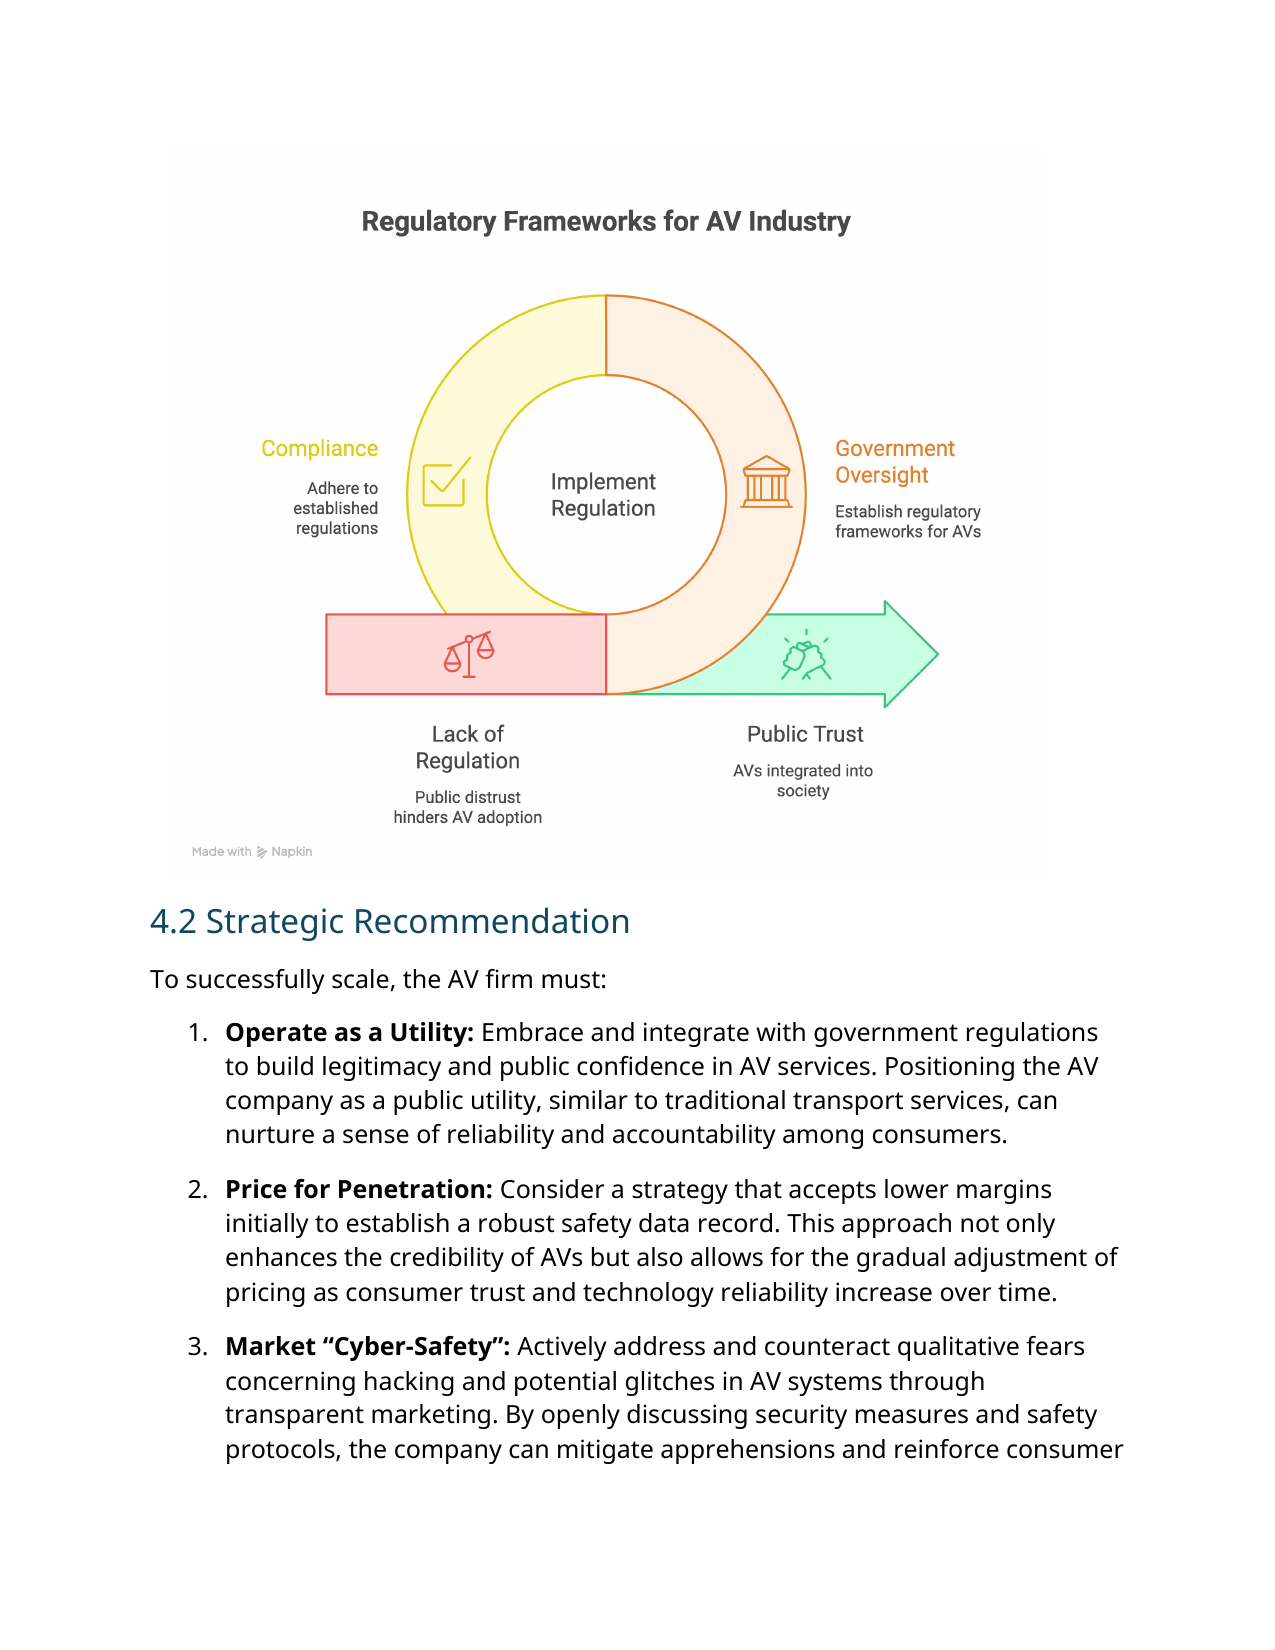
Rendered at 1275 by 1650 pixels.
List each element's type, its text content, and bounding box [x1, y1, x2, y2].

list Price for Penetration: Consider a strategy that accepts lower margins initially to establish a robust safety data record. This approach not only enhances the credibility of AVs but also allows for the gradual adjustment of pricing as consumer trust and technology reliability increase over time. [187, 1172, 1125, 1308]
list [187, 1329, 1125, 1465]
picture [168, 150, 1044, 880]
subtitle 4.2 Strategic Recommendation [150, 898, 1125, 943]
list Operate as a Utility: Embrace and integrate with government regulations to build legitimacy and public confidence in AV services. Positioning the AV company as a public utility, similar to traditional transport services, can nurture a sense of reliability and accountability among consumers. [187, 1015, 1125, 1151]
text To successfully scale, the AV firm must: [150, 962, 1125, 996]
